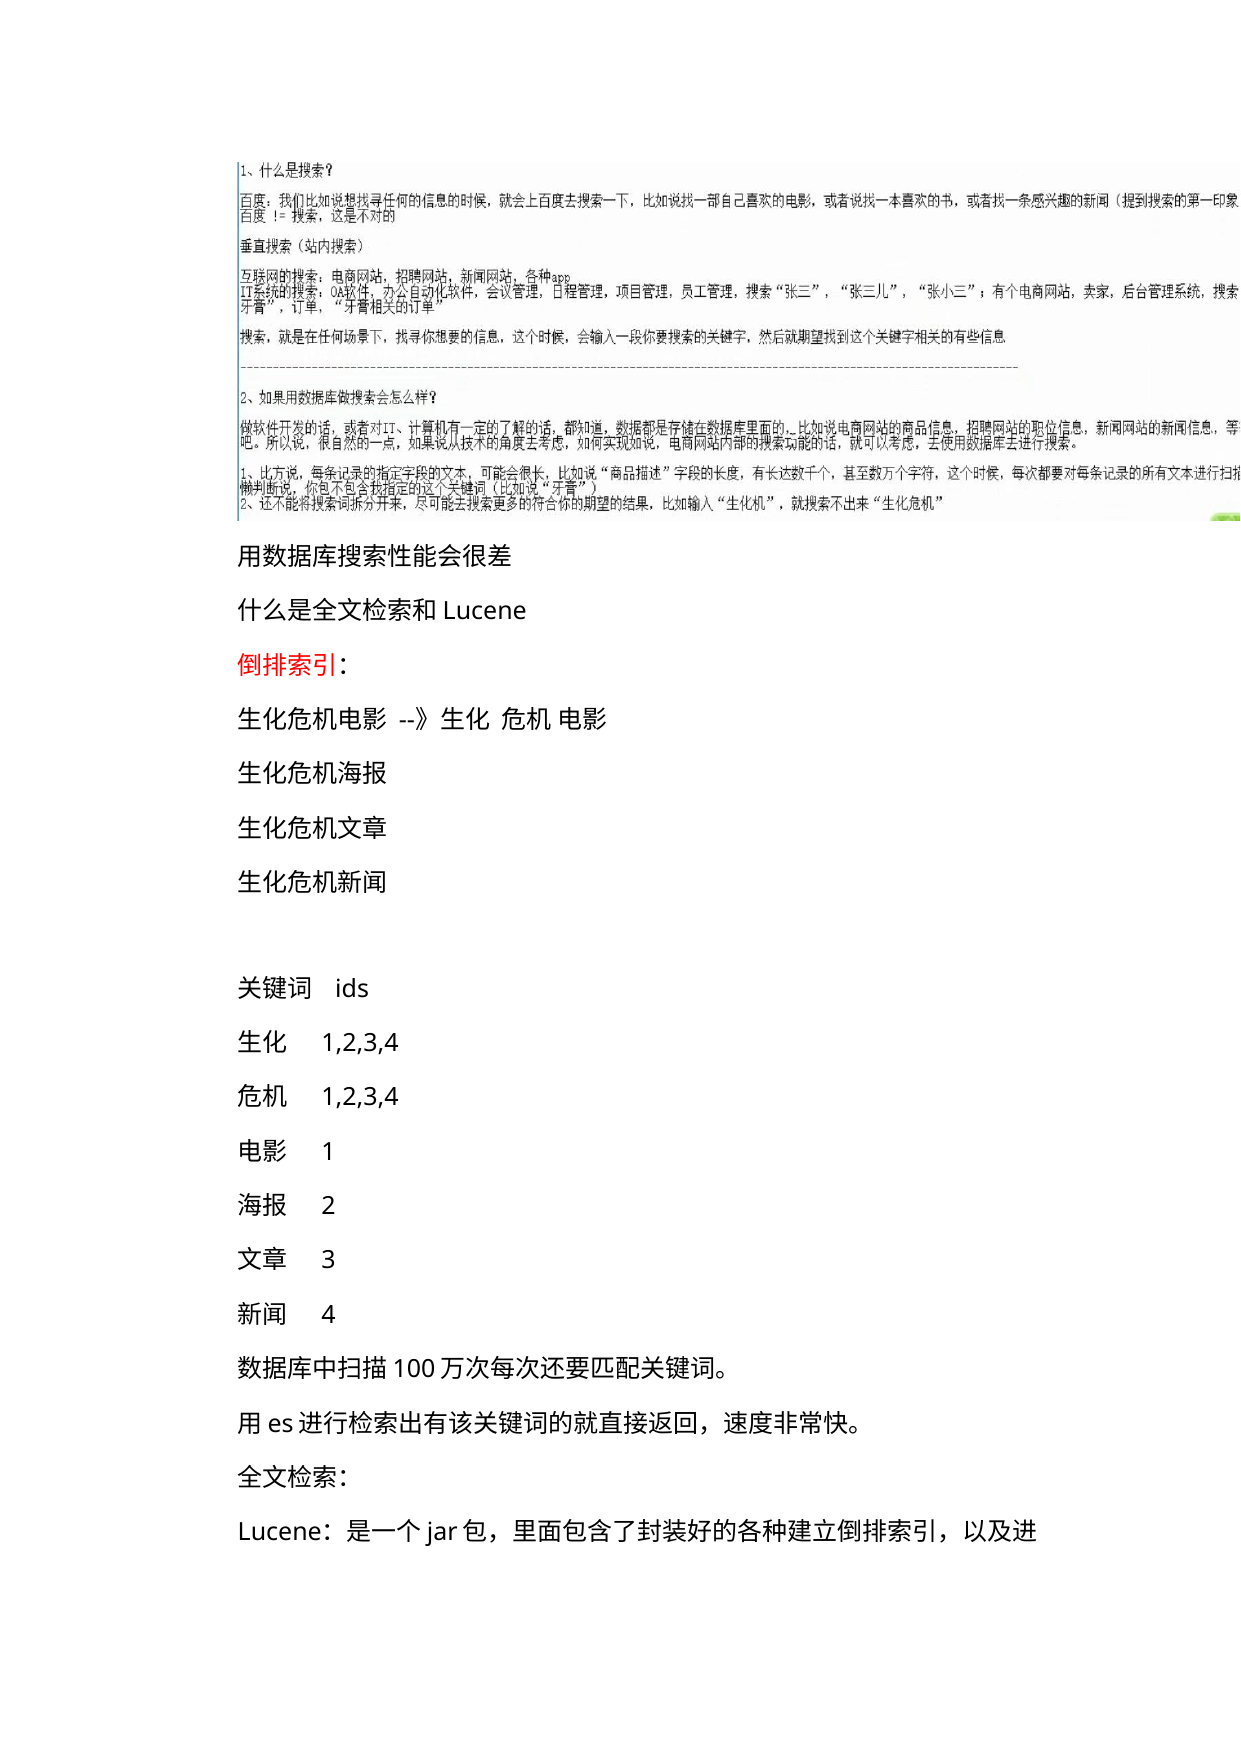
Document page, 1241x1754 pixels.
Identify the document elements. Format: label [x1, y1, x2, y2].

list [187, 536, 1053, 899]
picture [237, 162, 1241, 521]
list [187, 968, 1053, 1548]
